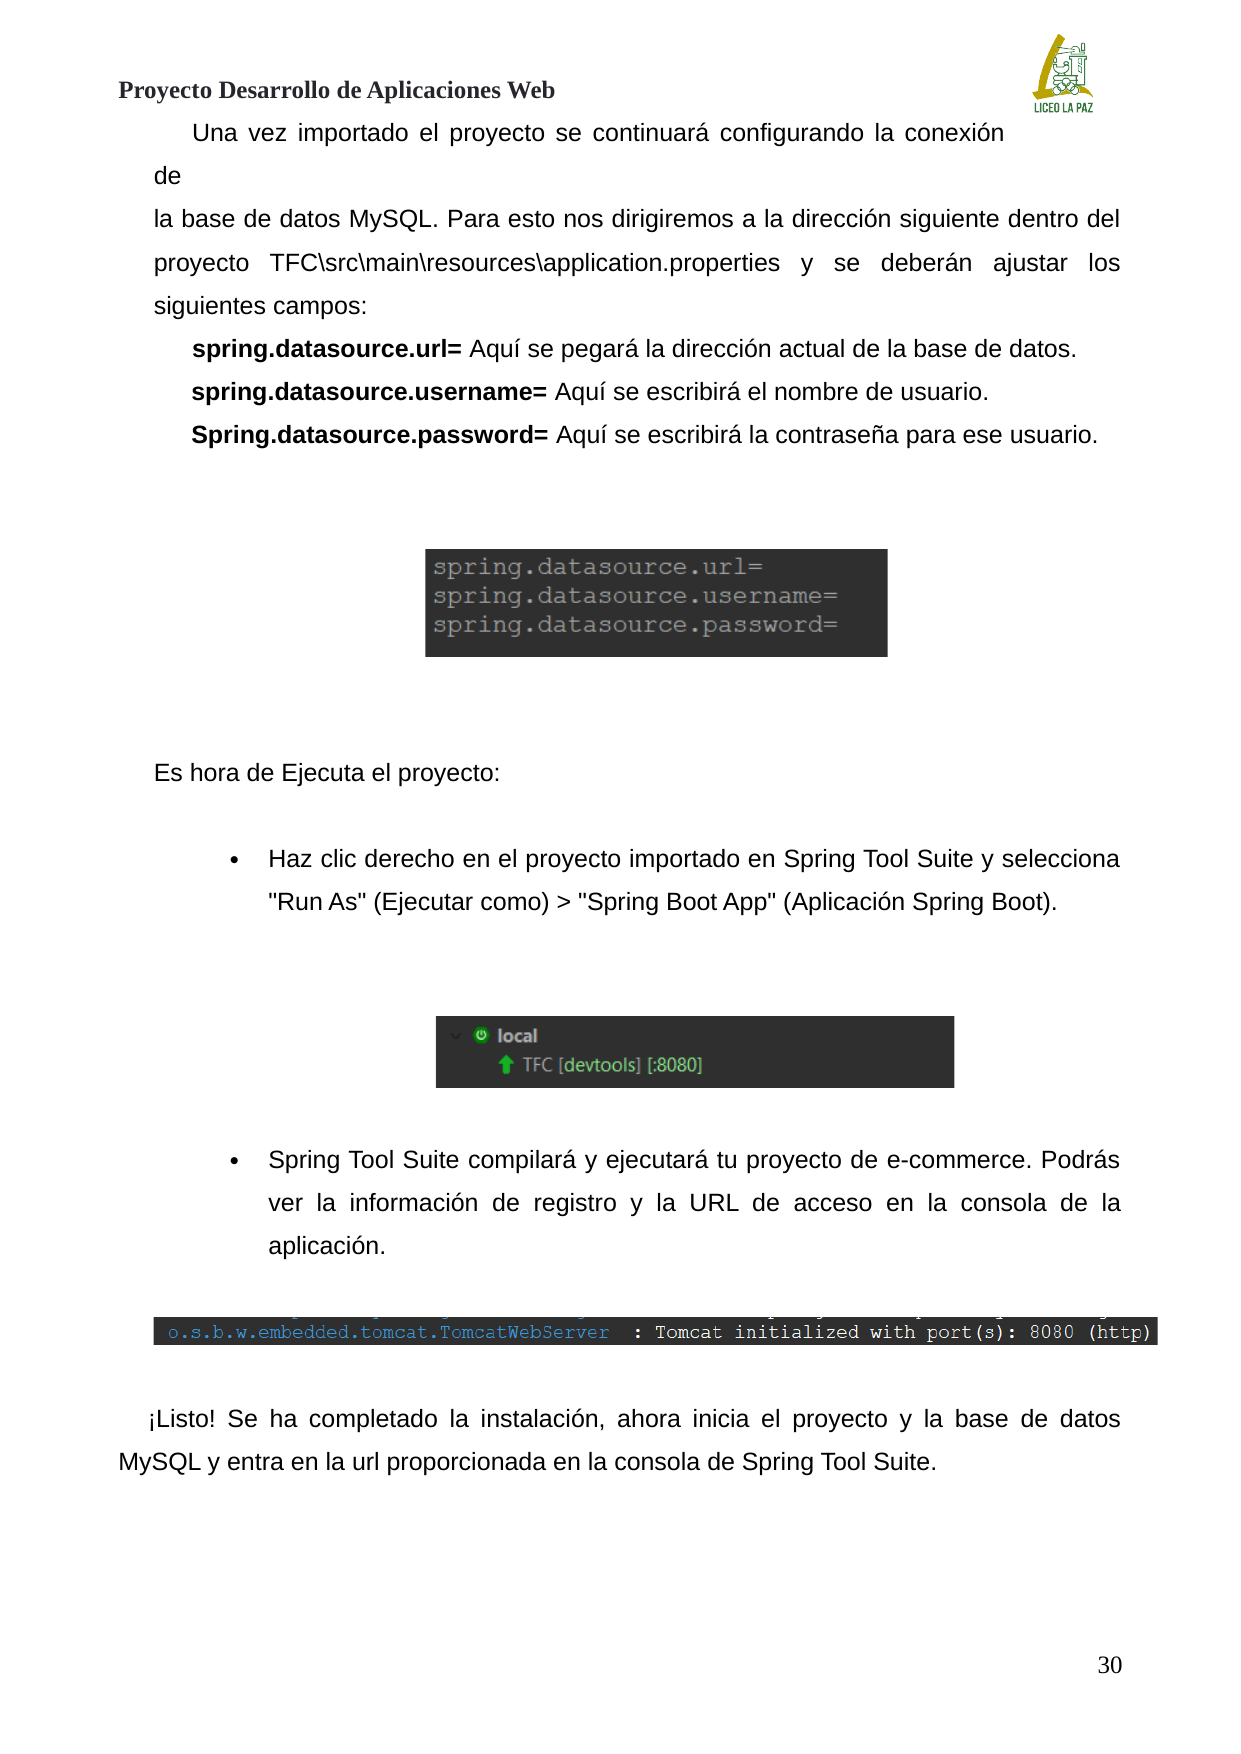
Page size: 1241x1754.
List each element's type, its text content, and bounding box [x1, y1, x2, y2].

picture [435, 1016, 955, 1088]
text spring.datasource.url= Aquí se pegará la dirección actual de la base de datos. [153, 334, 1122, 362]
picture [425, 549, 888, 657]
text la base de datos MySQL. Para esto nos dirigiremos a la dirección siguiente dentro del proyecto TFC\src\main\resources\application.properties y se deberán ajustar los siguientes campos: [153, 204, 1122, 319]
list Spring Tool Suite compilará y ejecutará tu proyecto de e-commerce. Podrás ver la información de registro y la URL de acceso en la consola de la aplicación. [231, 1145, 1122, 1260]
list Haz clic derecho en el proyecto importado en Spring Tool Suite y selecciona "Run As" (Ejecutar como) > "Spring Boot App" (Aplicación Spring Boot). [231, 844, 1122, 916]
text ¡Listo! Se ha completado la instalación, ahora inicia el proyecto y la base de datos MySQL y entra en la url proporcionada en la consola de Spring Tool Suite. [118, 1404, 1122, 1476]
text Spring.datasource.password= Aquí se escribirá la contraseña para ese usuario. [153, 420, 1122, 449]
text spring.datasource.username= Aquí se escribirá el nombre de usuario. [153, 377, 1122, 406]
text Es hora de Ejecuta el proyecto: [118, 757, 1122, 786]
picture [153, 1317, 1158, 1345]
text Una vez importado el proyecto se continuará configurando la conexión de [153, 118, 1122, 190]
picture [1025, 26, 1100, 118]
